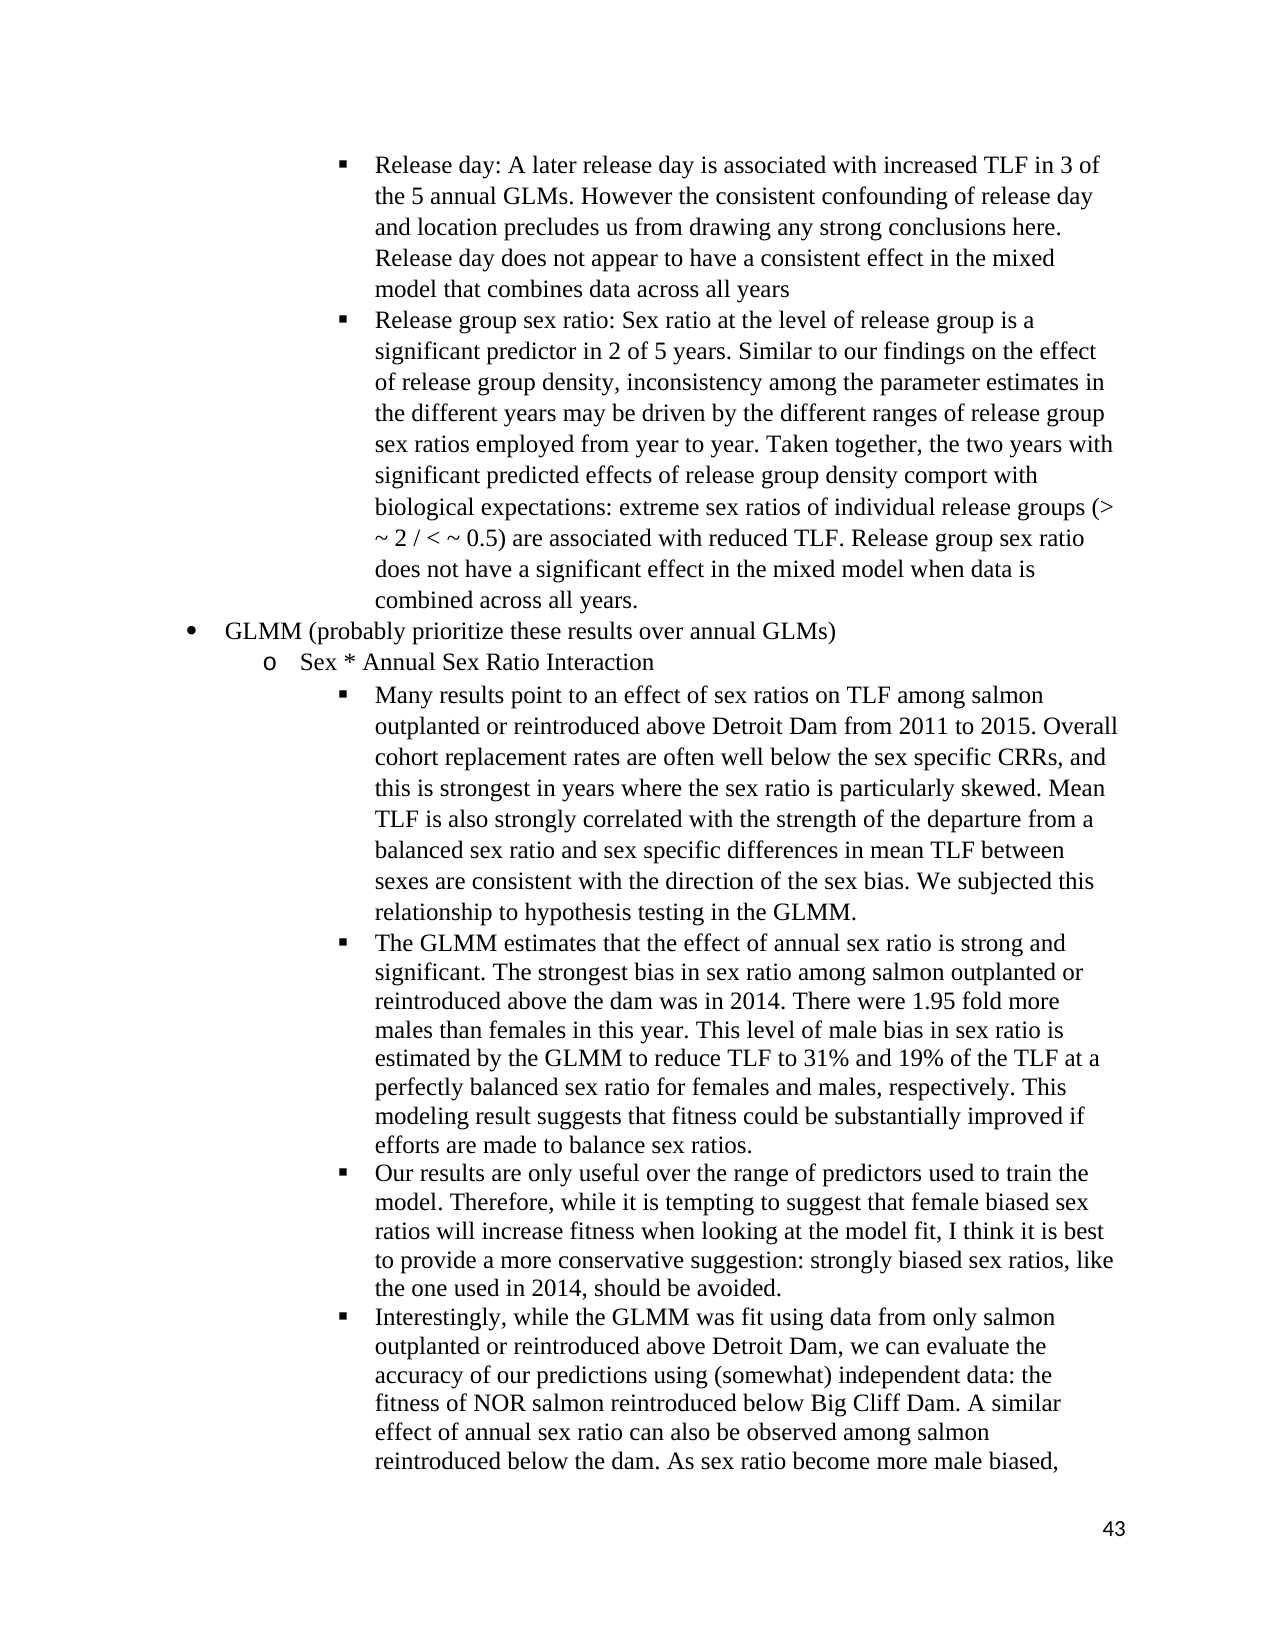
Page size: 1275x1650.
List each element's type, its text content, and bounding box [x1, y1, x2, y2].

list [337, 1302, 1119, 1475]
list The GLMM estimates that the effect of annual sex ratio is strong and significant. The strongest bias in sex ratio among salmon outplanted or reintroduced above the dam was in 2014. There were 1.95 fold more males than females in this year. This level of male bias in sex ratio is estimated by the GLMM to reduce TLF to 31% and 19% of the TLF at a perfectly balanced sex ratio for females and males, respectively. This modeling result suggests that fitness could be substantially improved if efforts are made to balance sex ratios. [337, 928, 1119, 1158]
list Our results are only useful over the range of predictors used to train the model. Therefore, while it is tempting to suggest that female biased sex ratios will increase fitness when looking at the model fit, I think it is best to provide a more conservative suggestion: strongly biased sex ratios, like the one used in 2014, should be avoided. [337, 1158, 1119, 1302]
list Release group sex ratio: Sex ratio at the level of release group is a significant predictor in 2 of 5 years. Similar to our findings on the effect of release group density, inconsistency among the parameter estimates in the different years may be driven by the different ranges of release group sex ratios employed from year to year. Taken together, the two years with significant predicted effects of release group density comport with biological expectations: extreme sex ratios of individual release groups (> ~ 2 / < ~ 0.5) are associated with reduced TLF. Release group sex ratio does not have a significant effect in the mixed model when data is combined across all years. [337, 305, 1119, 613]
list Many results point to an effect of sex ratios on TLF among salmon outplanted or reintroduced above Detroit Dam from 2011 to 2015. Overall cohort replacement rates are often well below the sex specific CRRs, and this is strongest in years where the sex ratio is particularly skewed. Mean TLF is also strongly correlated with the strength of the departure from a balanced sex ratio and sex specific differences in mean TLF between sexes are consistent with the direction of the sex bias. We subjected this relationship to hypothesis testing in the GLMM. [337, 680, 1119, 926]
list Release day: A later release day is associated with increased TLF in 3 of the 5 annual GLMs. However the consistent confounding of release day and location precludes us from drawing any strong conclusions here. Release day does not appear to have a consistent effect in the mixed model that combines data across all years [337, 150, 1119, 303]
list GLMM (probably prioritize these results over annual GLMs) [187, 616, 1119, 644]
list Sex * Annual Sex Ratio Interaction [262, 647, 1119, 678]
